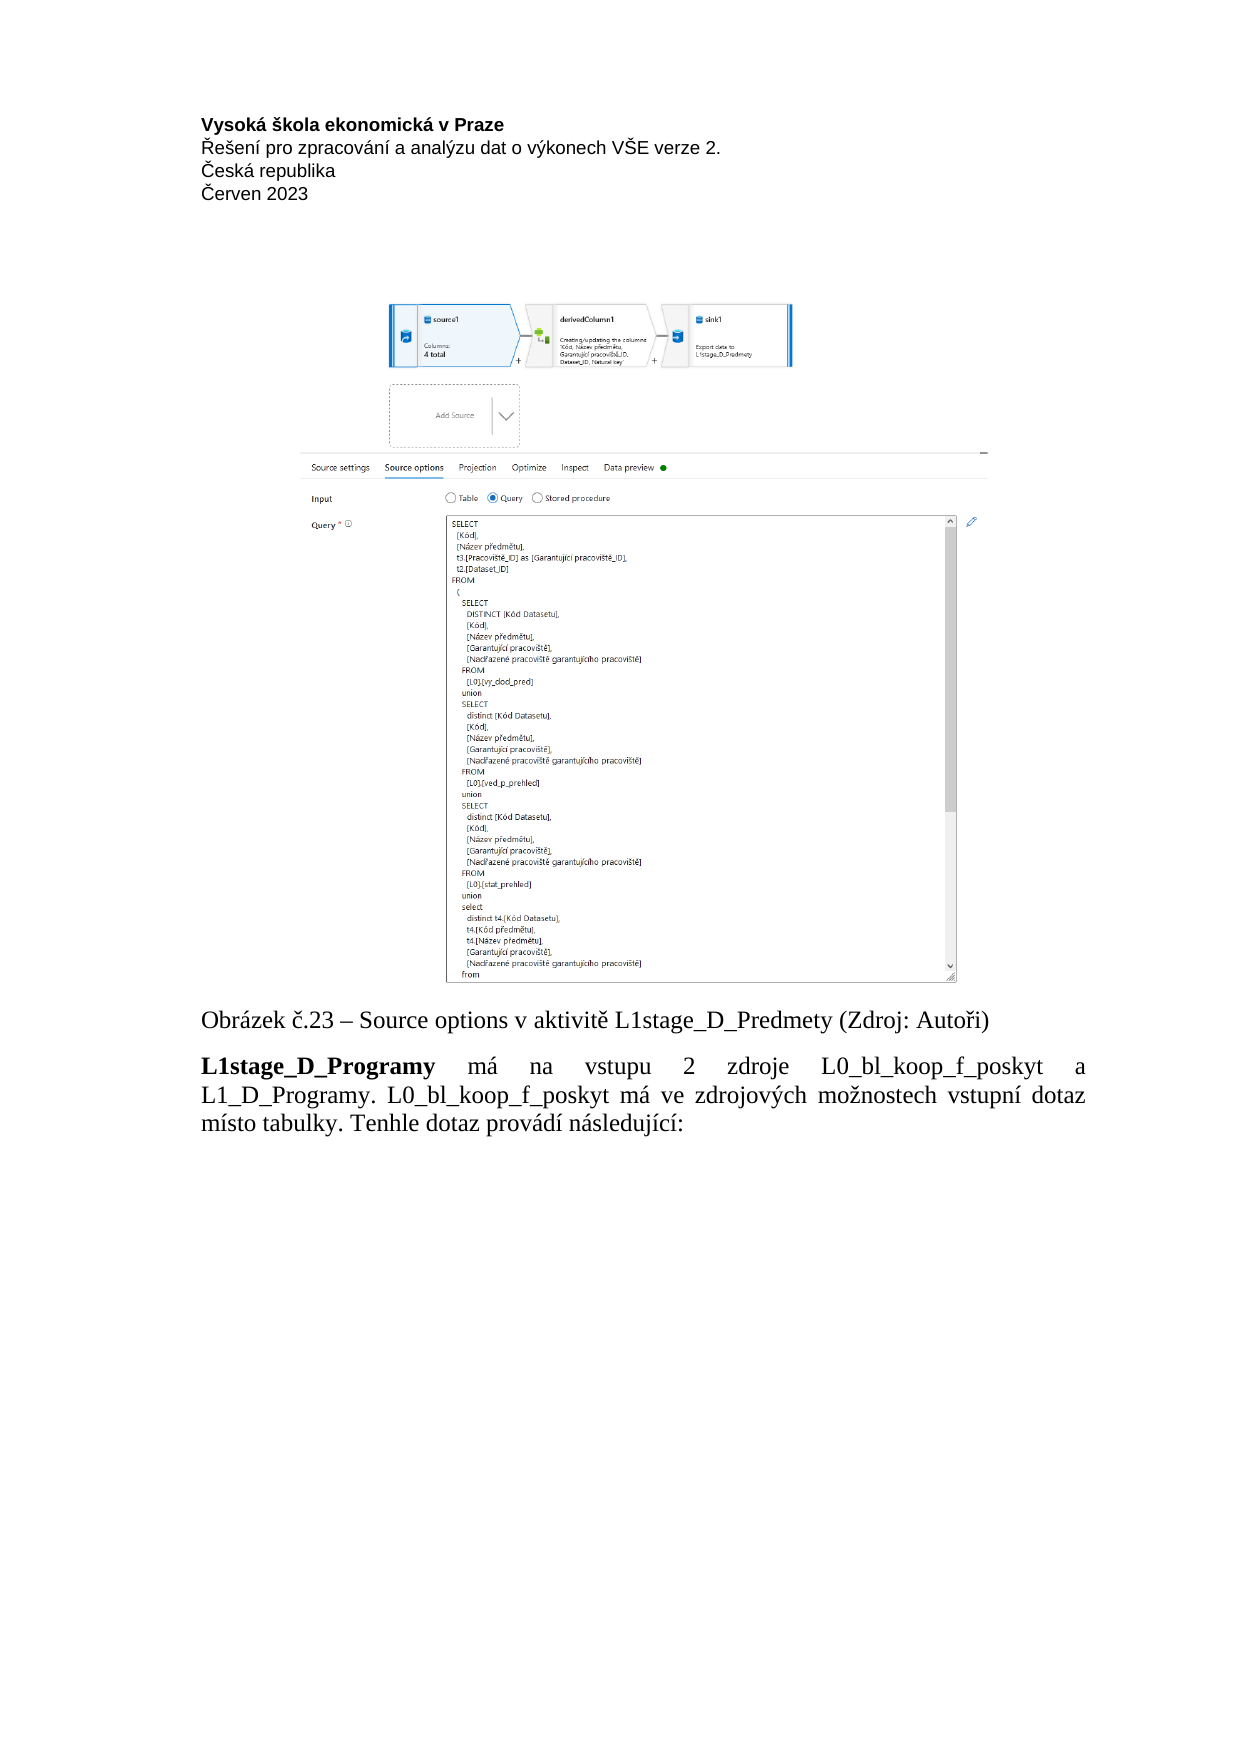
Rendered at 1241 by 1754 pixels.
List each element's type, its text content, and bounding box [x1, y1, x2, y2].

picture [300, 295, 988, 989]
text Obrázek č.23 – Source options v aktivitě L1stage_D_Predmety (Zdroj: Autoři) [201, 1005, 1087, 1034]
text L1stage_D_Programy má na vstupu 2 zdroje L0_bl_koop_f_poskyt a L1_D_Programy. L0_bl_koop_f_poskyt má ve zdrojových možnostech vstupní dotaz místo tabulky. Tenhle dotaz provádí následující: [201, 1051, 1087, 1137]
